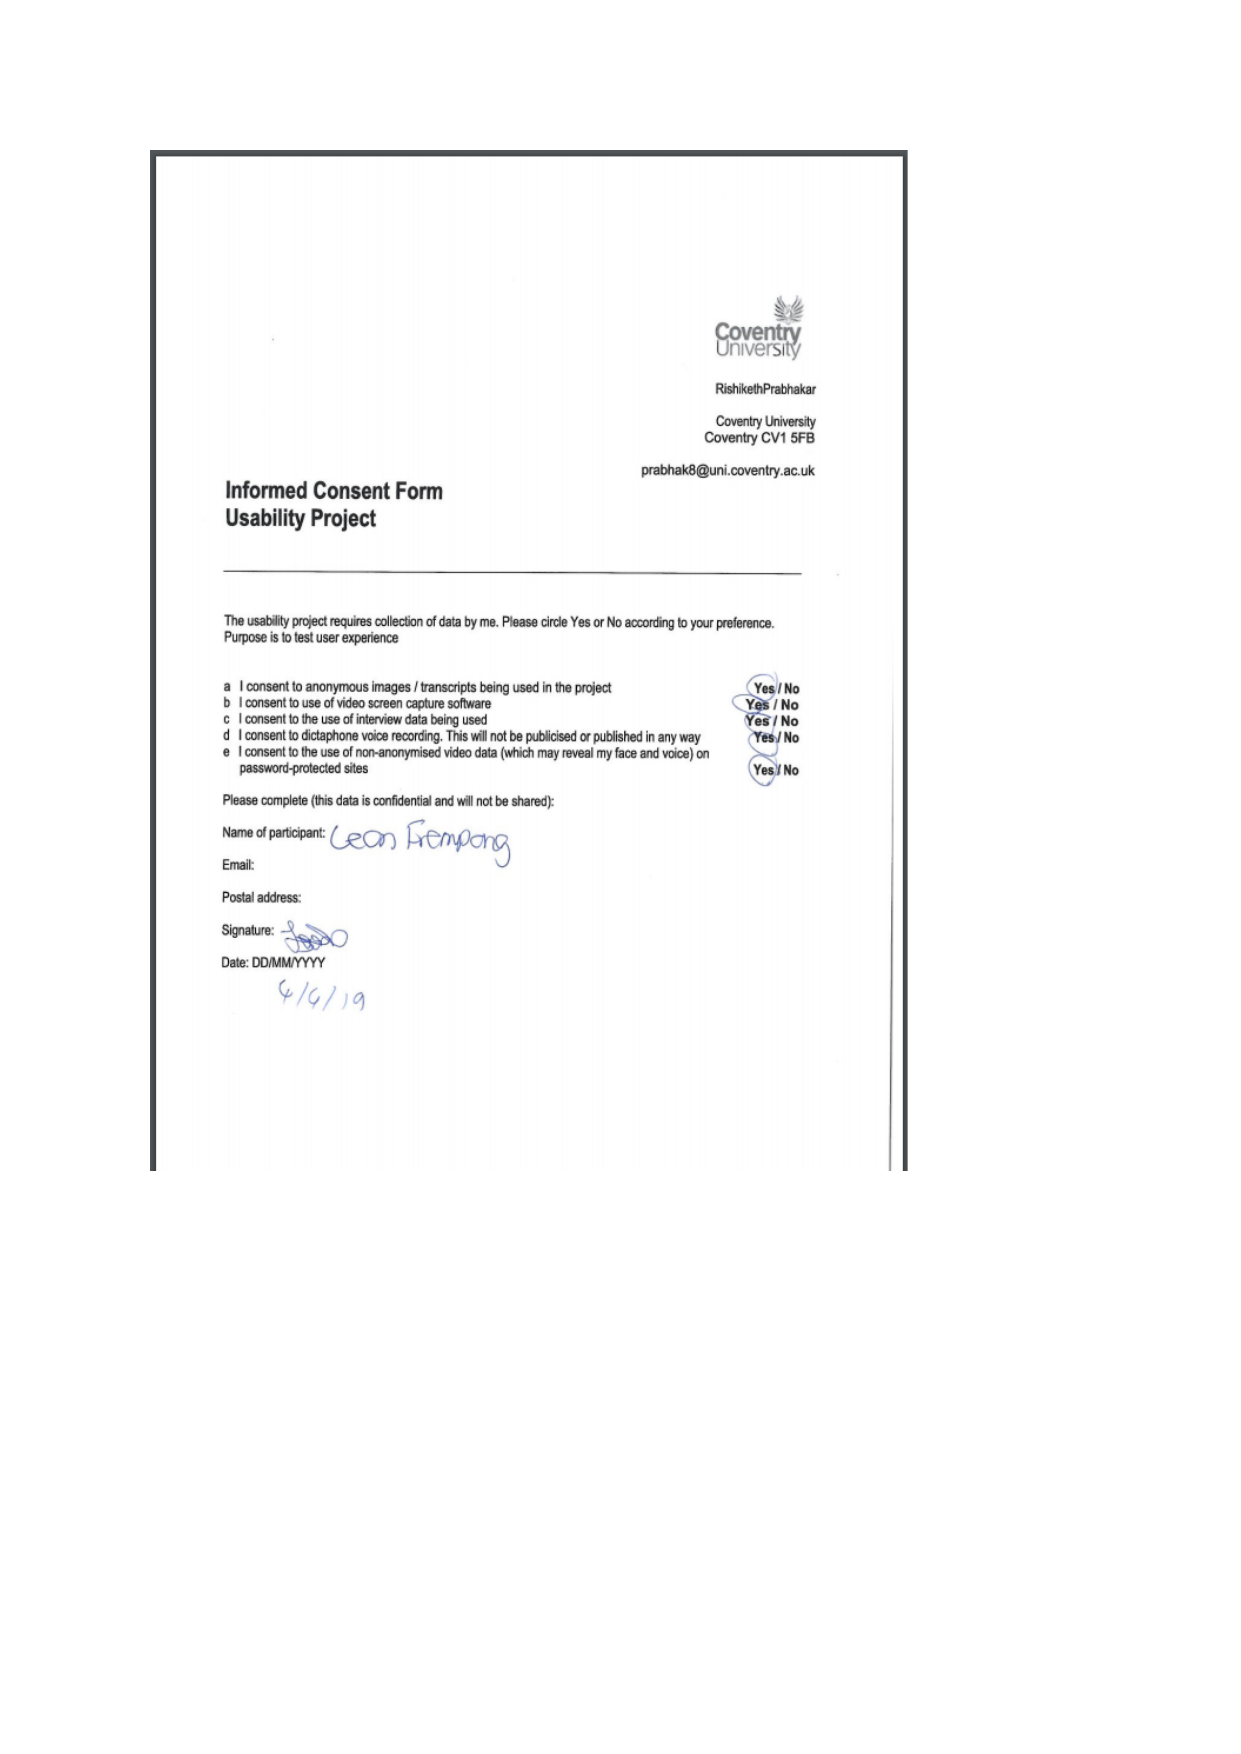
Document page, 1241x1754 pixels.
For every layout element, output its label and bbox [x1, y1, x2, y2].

picture [150, 150, 908, 1171]
